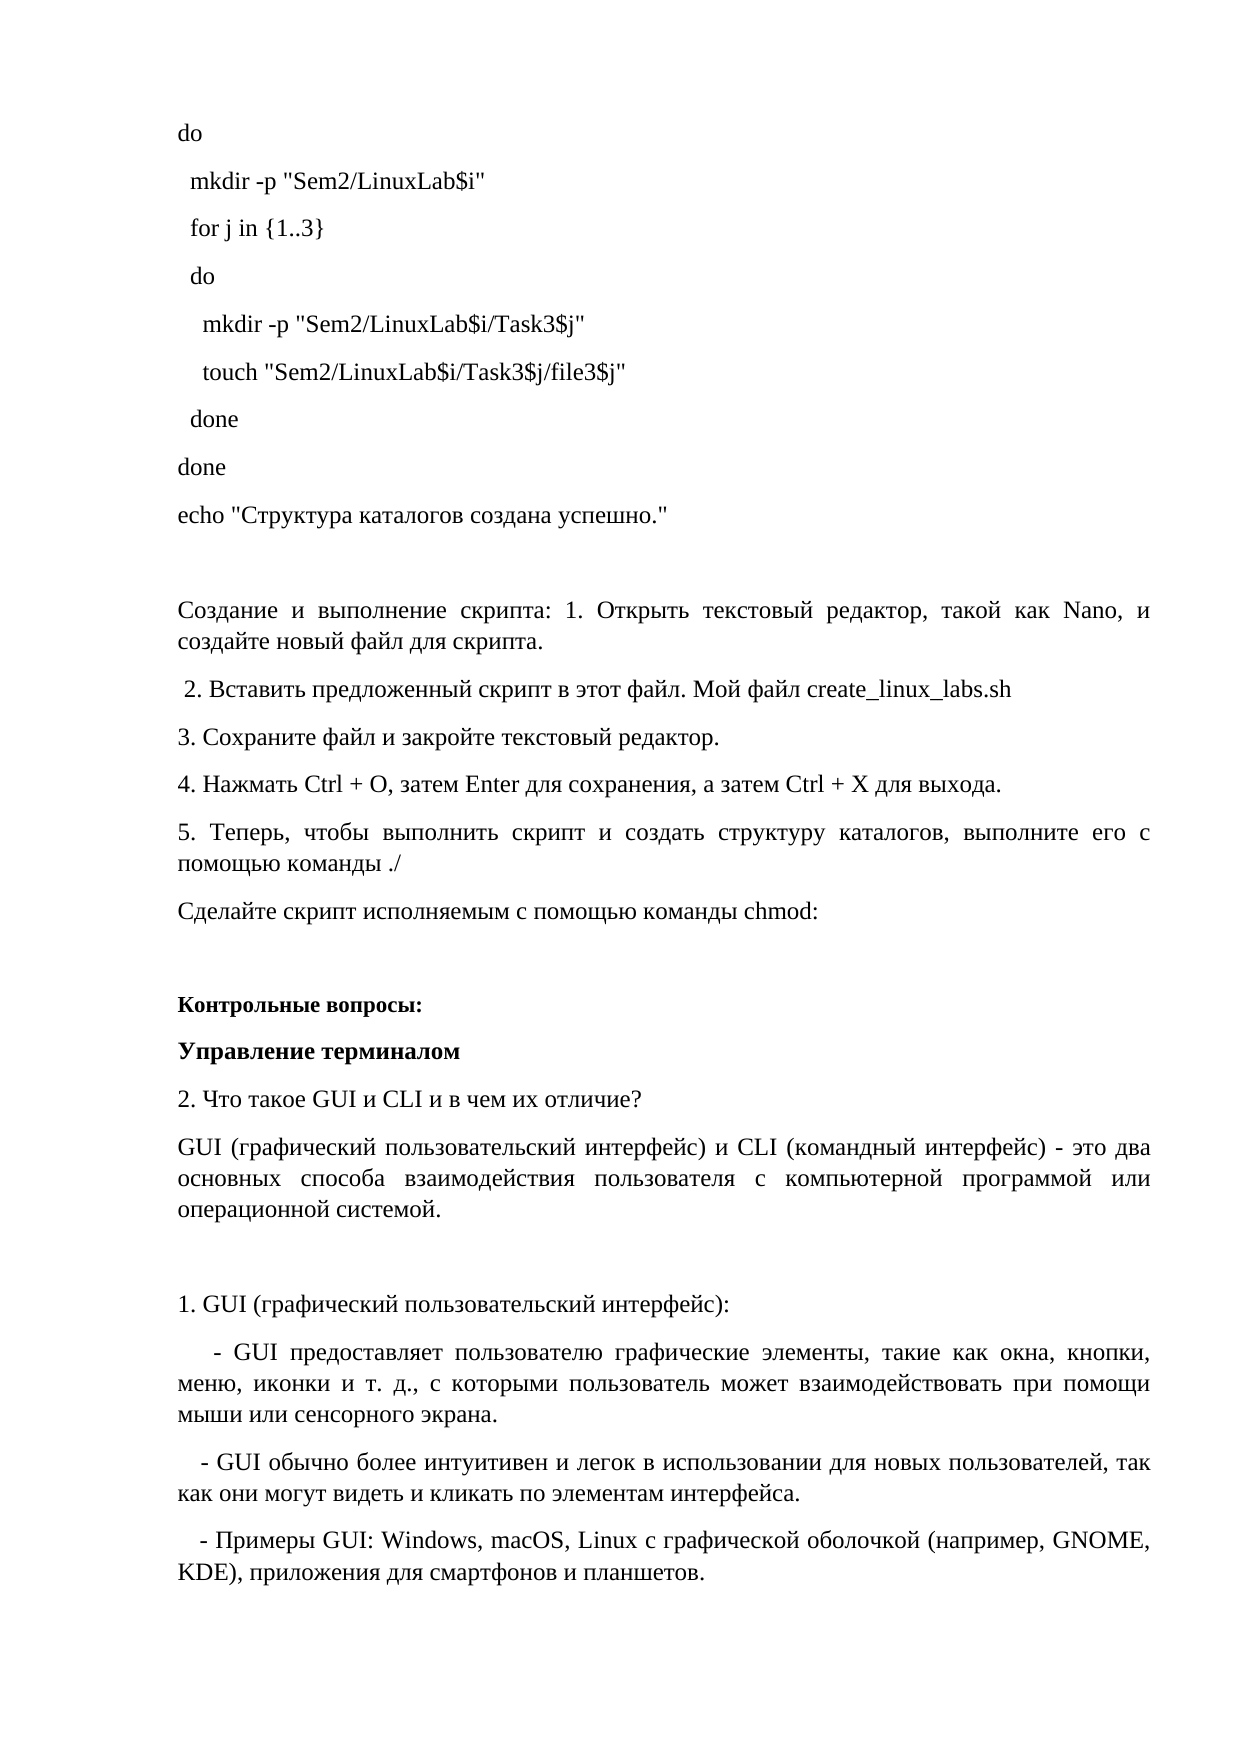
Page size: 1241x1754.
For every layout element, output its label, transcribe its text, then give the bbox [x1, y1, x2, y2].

text mkdir -p "Sem2/LinuxLab$i" [177, 166, 1152, 194]
text 2. Вставить предложенный скрипт в этот файл. Мой файл create_linux_labs.sh [177, 674, 1152, 703]
text done [177, 452, 1152, 481]
text GUI (графический пользовательский интерфейс) и CLI (командный интерфейс) - это два основных способа взаимодействия пользователя с компьютерной программой или операционной системой. [177, 1132, 1152, 1223]
text 2. Что такое GUI и CLI и в чем их отличие? [177, 1084, 1152, 1113]
text done [177, 404, 1152, 433]
text Создание и выполнение скрипта: 1. Открыть текстовый редактор, такой как Nano, и создайте новый файл для скрипта. [177, 595, 1152, 655]
text - GUI обычно более интуитивен и легок в использовании для новых пользователей, так как они могут видеть и кликать по элементам интерфейса. [177, 1447, 1152, 1507]
text 4. Нажмать Ctrl + O, затем Enter для сохранения, а затем Ctrl + X для выхода. [177, 769, 1152, 798]
text do [177, 118, 1152, 147]
text mkdir -p "Sem2/LinuxLab$i/Task3$j" [177, 309, 1152, 338]
text touch "Sem2/LinuxLab$i/Task3$j/file3$j" [177, 357, 1152, 385]
text - Примеры GUI: Windows, macOS, Linux с графической оболочкой (например, GNOME, KDE), приложения для смартфонов и планшетов. [177, 1526, 1152, 1585]
text for j in {1..3} [177, 213, 1152, 242]
text Управление терминалом [177, 1036, 1152, 1065]
text do [177, 261, 1152, 290]
text Сделайте скрипт исполняемым с помощью команды chmod: [177, 896, 1152, 924]
text Контрольные вопросы: [177, 991, 1152, 1018]
text - GUI предоставляет пользователю графические элементы, такие как окна, кнопки, меню, иконки и т. д., с которыми пользователь может взаимодействовать при помощи мыши или сенсорного экрана. [177, 1337, 1152, 1428]
text 3. Сохраните файл и закройте текстовый редактор. [177, 722, 1152, 750]
text echo "Структура каталогов создана успешно." [177, 500, 1152, 528]
text 1. GUI (графический пользовательский интерфейс): [177, 1289, 1152, 1318]
text 5. Теперь, чтобы выполнить скрипт и создать структуру каталогов, выполните его с помощью команды ./ [177, 817, 1152, 877]
